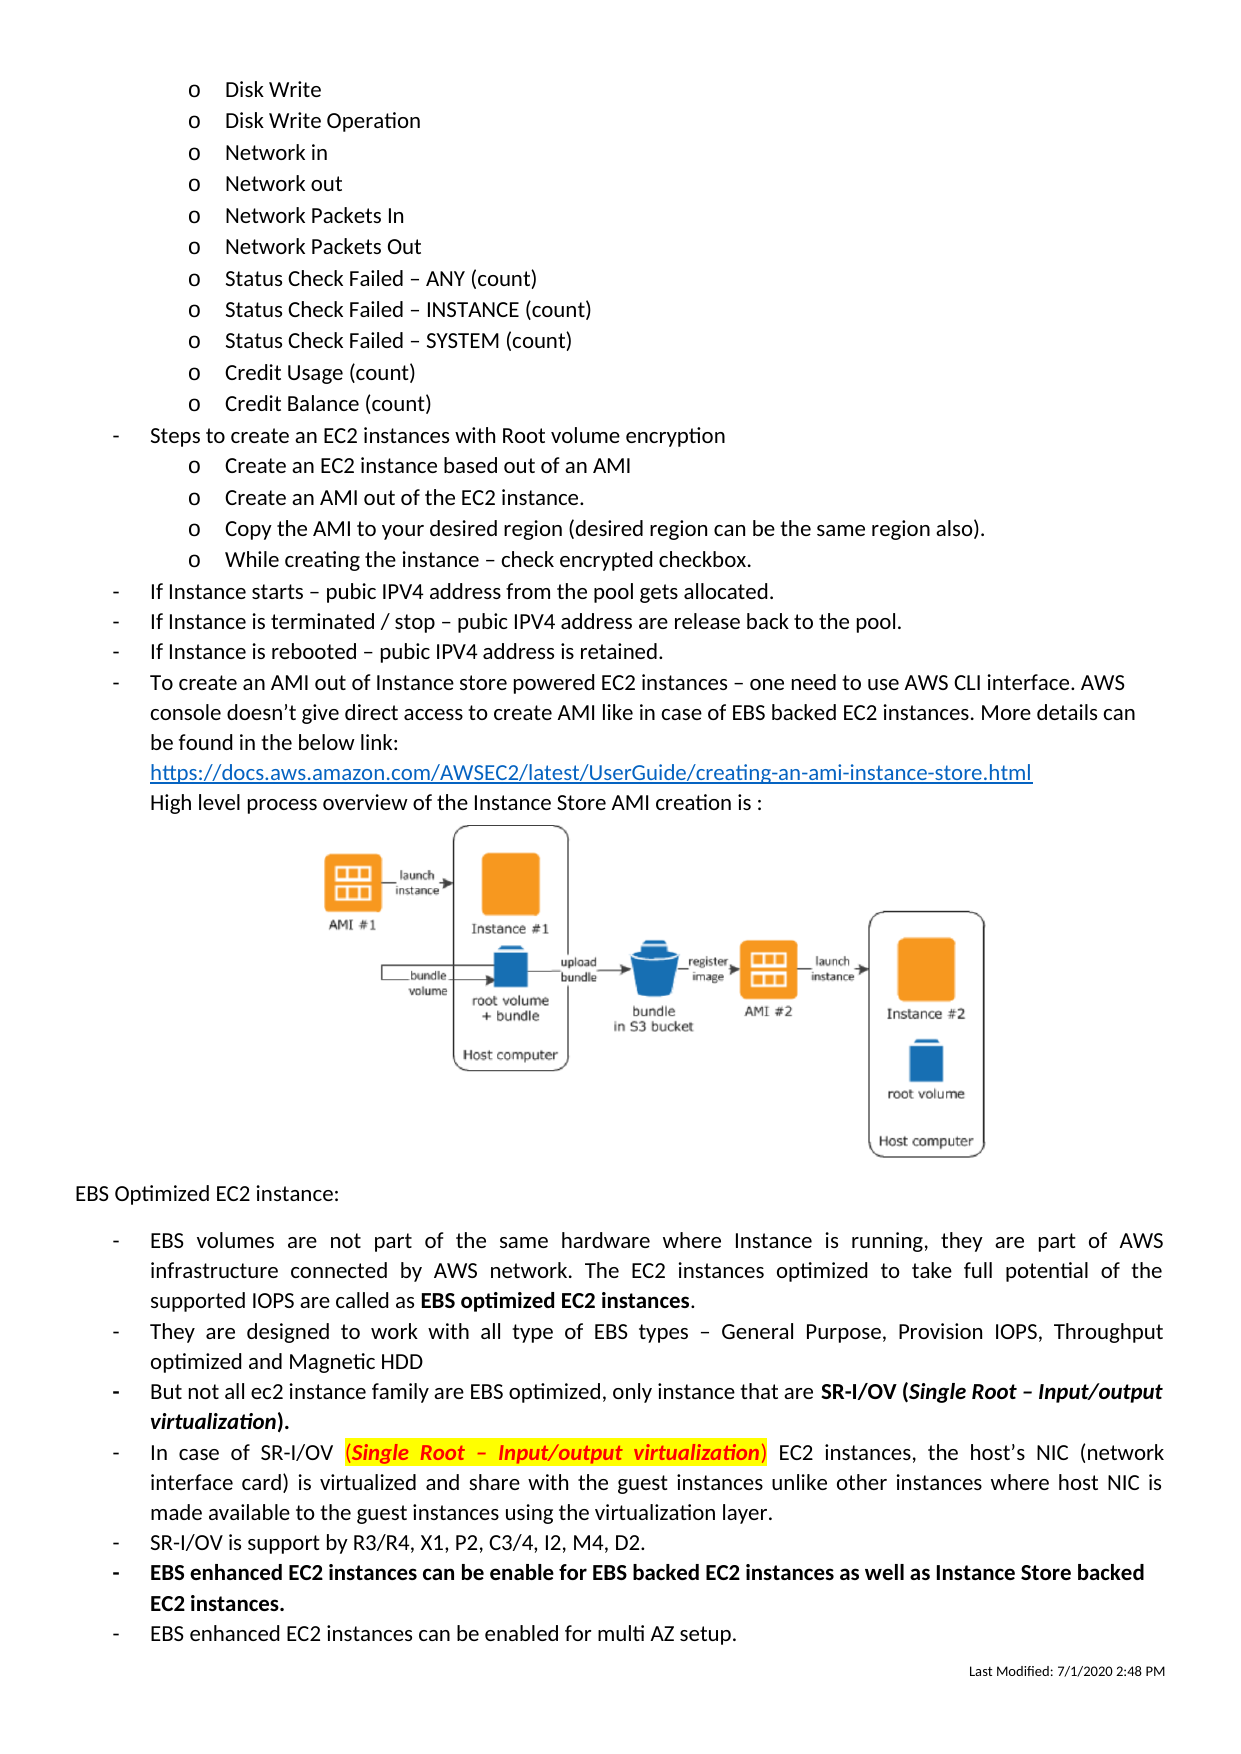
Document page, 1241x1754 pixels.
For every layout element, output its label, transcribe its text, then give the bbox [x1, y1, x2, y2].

list Status Check Failed – ANY (count) [187, 264, 1165, 293]
list Network out [187, 169, 1165, 198]
list If Instance is terminated / stop – pubic IPV4 address are release back to the pool. [112, 607, 1165, 635]
list But not all ec2 instance family are EBS optimized, only instance that are SR-I/OV (Single Root – Input/output virtualization). [112, 1377, 1165, 1436]
list Network Packets In [187, 201, 1165, 230]
list They are designed to work with all type of EBS types – General Purpose, Provision IOPS, Throughput optimized and Magnetic HDD [112, 1317, 1165, 1375]
list Credit Usage (count) [187, 358, 1165, 387]
list Network Packets Out [187, 232, 1165, 261]
picture [322, 818, 993, 1161]
list High level process overview of the Instance Store AMI creation is : [150, 788, 1165, 817]
list Copy the AMI to your desired region (desired region can be the same region also). [187, 514, 1165, 543]
list EBS volumes are not part of the same hardware where Instance is running, they are part of AWS infrastructure connected by AWS network. The EC2 instances optimized to take full potential of the supported IOPS are called as EBS optimized EC2 instances. [112, 1226, 1165, 1315]
list If Instance starts – pubic IPV4 address from the pool gets allocated. [112, 577, 1165, 605]
list Status Check Failed – INSTANCE (count) [187, 295, 1165, 324]
list Create an AMI out of the EC2 instance. [187, 483, 1165, 512]
list Status Check Failed – SYSTEM (count) [187, 327, 1165, 356]
list While creating the instance – check encrypted checkbox. [187, 546, 1165, 575]
list Disk Write [187, 75, 1165, 104]
text EBS Optimized EC2 instance: [75, 1179, 1165, 1207]
list EBS enhanced EC2 instances can be enable for EBS backed EC2 instances as well as Instance Store backed EC2 instances. [112, 1558, 1165, 1617]
list Steps to create an EC2 instances with Root volume encryption [112, 421, 1165, 449]
list EBS enhanced EC2 instances can be enabled for multi AZ setup. [112, 1619, 1165, 1647]
list In case of SR-I/OV (Single Root – Input/output virtualization) EC2 instances, the host’s NIC (network interface card) is virtualized and share with the guest instances unlike other instances where host NIC is made available to the guest instances using the virtualization layer. [112, 1438, 1165, 1526]
list Network in [187, 138, 1165, 167]
list To create an AMI out of Instance store powered EC2 instances – one need to use AWS CLI interface. AWS console doesn’t give direct access to create AMI like in case of EBS backed EC2 instances. More details can be found in the below link: [112, 668, 1165, 756]
list Credit Balance (count) [187, 389, 1165, 419]
list SR-I/OV is support by R3/R4, X1, P2, C3/4, I2, M4, D2. [112, 1528, 1165, 1556]
list https://docs.aws.amazon.com/AWSEC2/latest/UserGuide/creating-an-ami-instance-store.html [150, 758, 1165, 786]
list Create an EC2 instance based out of an AMI [187, 451, 1165, 480]
list If Instance is rebooted – pubic IPV4 address is retained. [112, 637, 1165, 666]
list Disk Write Operation [187, 106, 1165, 136]
